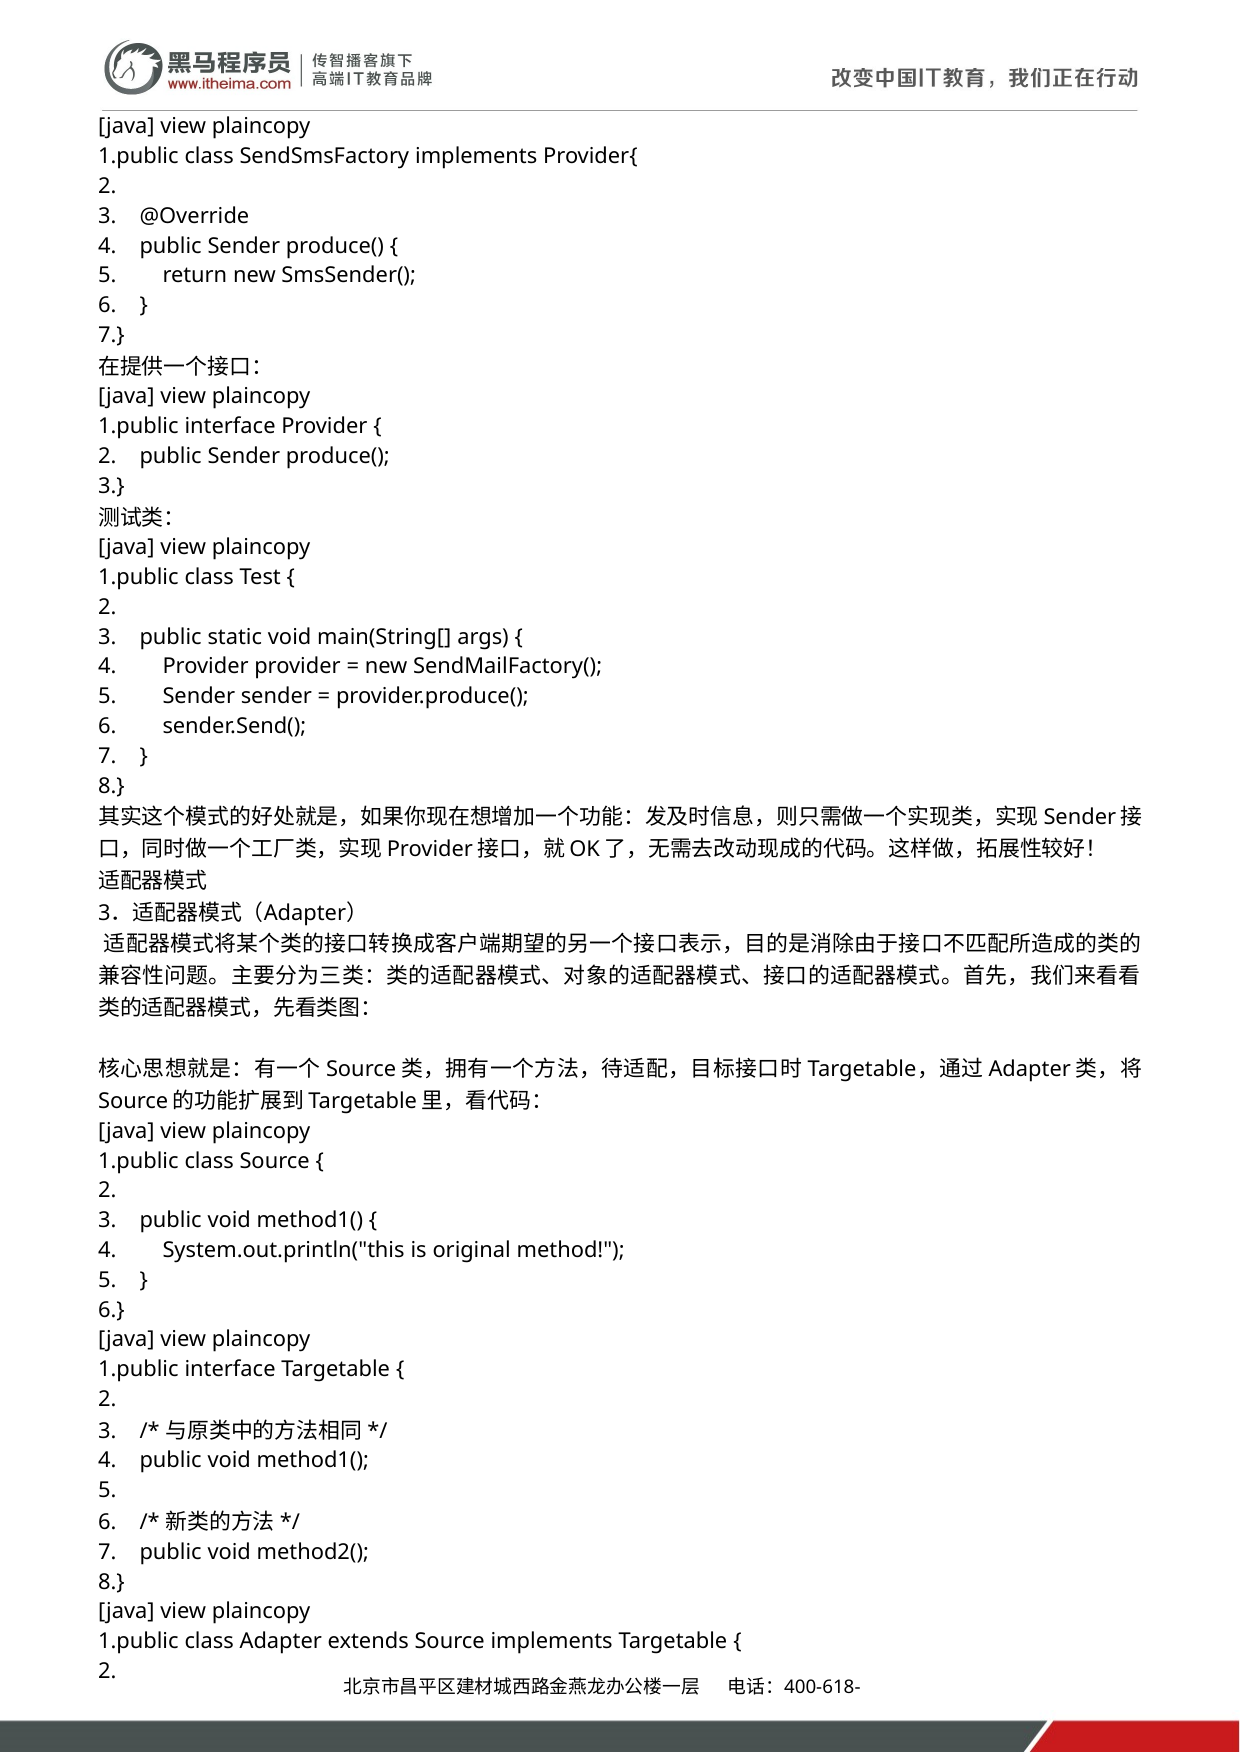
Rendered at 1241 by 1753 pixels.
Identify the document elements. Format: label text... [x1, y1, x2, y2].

text 2. [98, 170, 1142, 200]
text 3. @Override [98, 200, 1142, 229]
picture [100, 38, 1140, 110]
text [java] view plaincopy [98, 531, 1142, 561]
text 3.} [98, 470, 1142, 499]
text 6. sender.Send(); [98, 710, 1142, 740]
text 适配器模式将某个类的接口转换成客户端期望的另一个接口表示，目的是消除由于接口不匹配所造成的类的兼容性问题。主要分为三类：类的适配器模式、对象的适配器模式、接口的适配器模式。首先，我们来看看类的适配器模式，先看类图： [98, 926, 1142, 1021]
text 1.public class SendSmsFactory implements Provider{ [98, 140, 1142, 170]
text 4. System.out.println("this is original method!"); [98, 1234, 1142, 1264]
text 2. [98, 591, 1142, 621]
text 1.public class Source { [98, 1144, 1142, 1174]
text 3. /* 与原类中的方法相同 */ [98, 1413, 1142, 1444]
text 适配器模式 [98, 863, 1142, 894]
picture [0, 1710, 1240, 1752]
text 5. return new SmsSender(); [98, 259, 1142, 289]
text 核心思想就是：有一个Source类，拥有一个方法，待适配，目标接口时Targetable，通过Adapter类，将Source的功能扩展到Targetable里，看代码： [98, 1051, 1142, 1115]
text 测试类： [98, 499, 1142, 531]
text 8.} [98, 769, 1142, 799]
text [java] view plaincopy [98, 380, 1142, 410]
text 1.public class Test { [98, 561, 1142, 591]
text 7. } [98, 740, 1142, 769]
text [java] view plaincopy [98, 1595, 1142, 1625]
text 6. /* 新类的方法 */ [98, 1504, 1142, 1536]
text 3. public static void main(String[] args) { [98, 621, 1142, 650]
text 2. public Sender produce(); [98, 440, 1142, 470]
text 4. public void method1(); [98, 1444, 1142, 1474]
text [java] view plaincopy [98, 110, 1142, 140]
text 3. public void method1() { [98, 1204, 1142, 1234]
text 6.} [98, 1293, 1142, 1323]
text 在提供一个接口： [98, 349, 1142, 380]
text 5. Sender sender = provider.produce(); [98, 680, 1142, 710]
text 2. [98, 1174, 1142, 1204]
text 1.public interface Targetable { [98, 1353, 1142, 1383]
text 1.public interface Provider { [98, 410, 1142, 440]
text 5. [98, 1474, 1142, 1504]
text 4. Provider provider = new SendMailFactory(); [98, 650, 1142, 680]
text 3．适配器模式（Adapter） [98, 894, 1142, 926]
text 6. } [98, 289, 1142, 319]
text 1.public class Adapter extends Source implements Targetable { [98, 1625, 1142, 1655]
text [java] view plaincopy [98, 1323, 1142, 1353]
text 其实这个模式的好处就是，如果你现在想增加一个功能：发及时信息，则只需做一个实现类，实现Sender接口，同时做一个工厂类，实现Provider接口，就OK了，无需去改动现成的代码。这样做，拓展性较好！ [98, 799, 1142, 863]
text 2. [98, 1383, 1142, 1413]
text 4. public Sender produce() { [98, 229, 1142, 259]
text [java] view plaincopy [98, 1115, 1142, 1144]
text 7. public void method2(); [98, 1536, 1142, 1566]
text 7.} [98, 319, 1142, 349]
text 8.} [98, 1566, 1142, 1595]
text 2. [98, 1655, 1142, 1685]
text 5. } [98, 1264, 1142, 1293]
